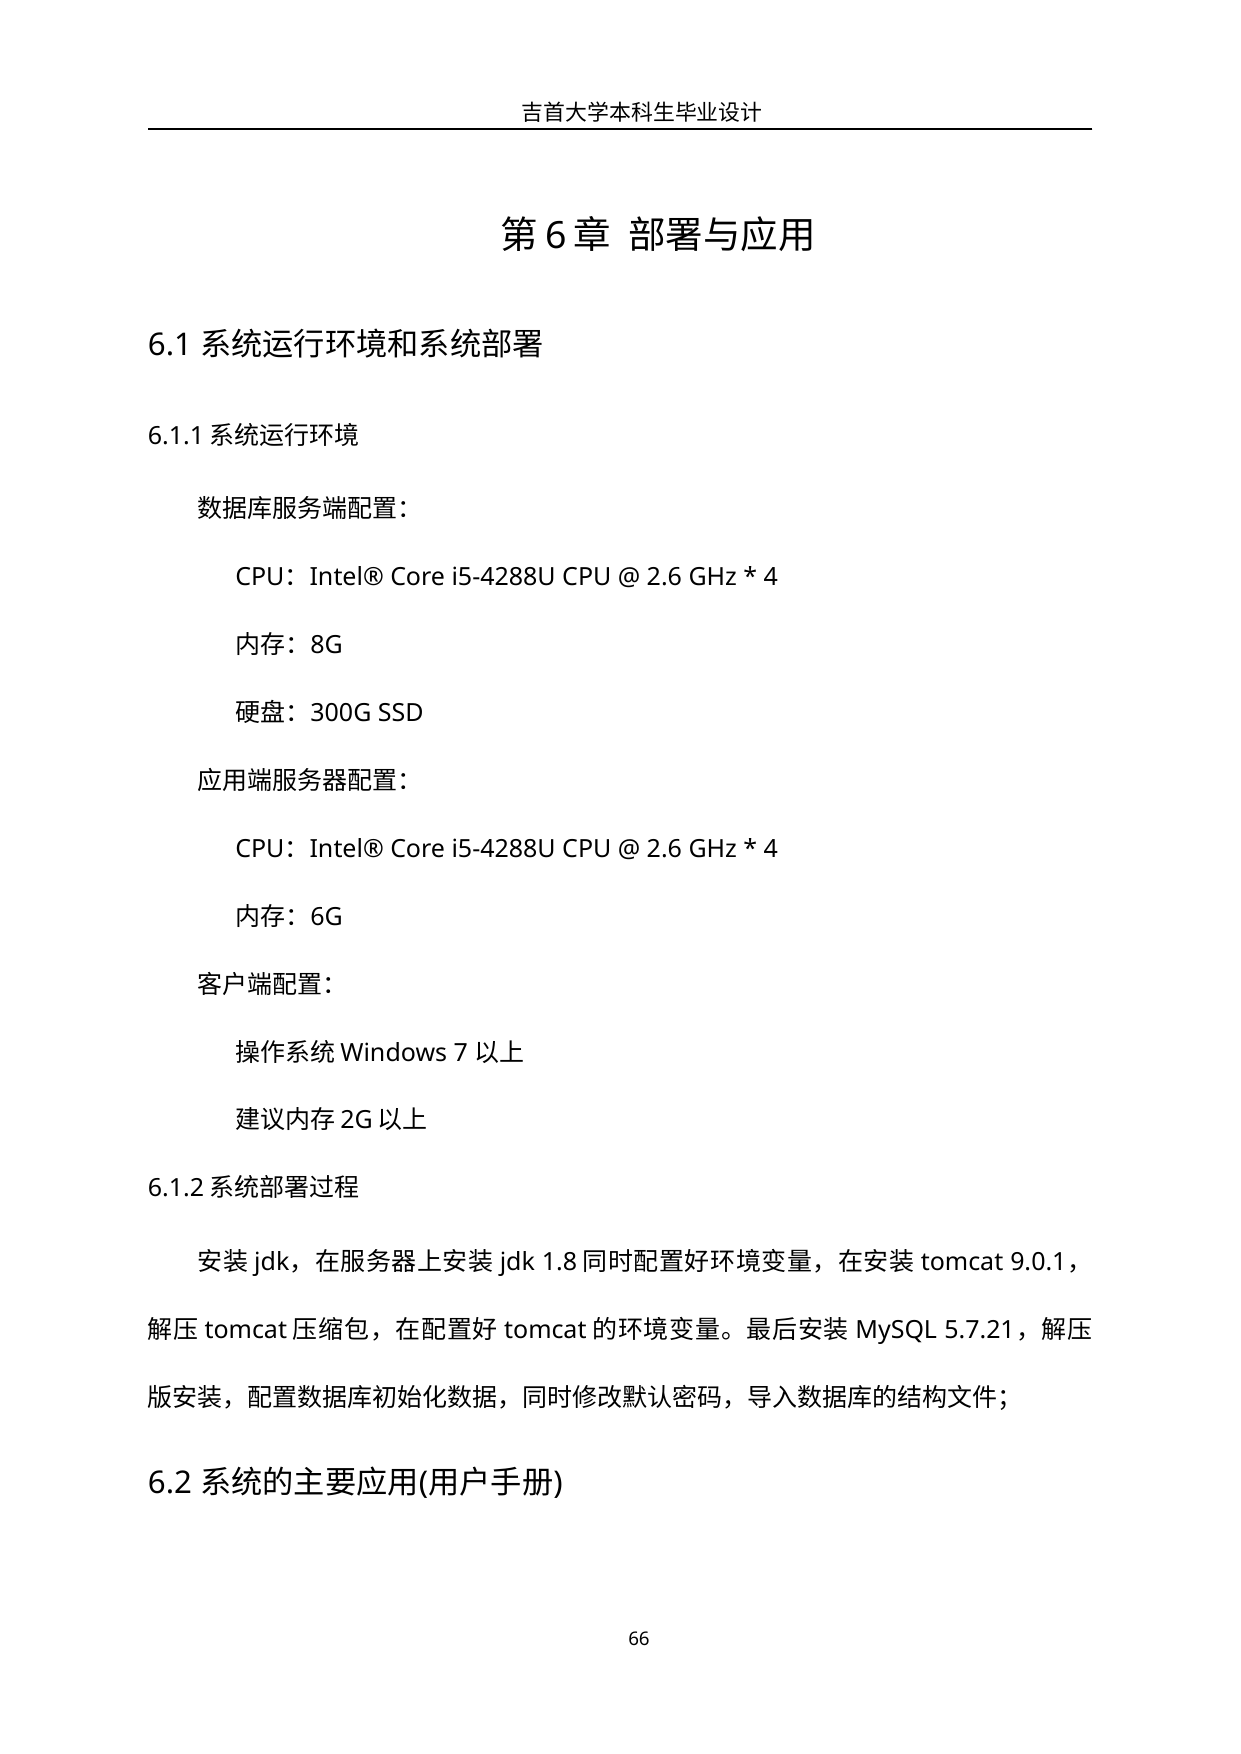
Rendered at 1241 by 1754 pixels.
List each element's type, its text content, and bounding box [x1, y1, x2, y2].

text 客户端配置： [148, 948, 1092, 1016]
text 建议内存2G以上 [148, 1084, 1092, 1152]
text 6.1 系统运行环境和系统部署 [148, 308, 1092, 376]
text 第6章 部署与应用 [148, 198, 1092, 266]
text 内存：8G [148, 609, 1092, 677]
text 操作系统Windows 7 以上 [148, 1016, 1092, 1084]
text CPU：Intel® Core i5-4288U CPU @ 2.6 GHz * 4 [148, 541, 1092, 609]
text 硬盘：300G SSD [148, 677, 1092, 744]
text 安装jdk，在服务器上安装jdk 1.8同时配置好环境变量，在安装tomcat 9.0.1，解压tomcat压缩包，在配置好tomcat的环境变量。最后安装MySQL 5.7.21，解压版安装，配置数据库初始化数据，同时修改默认密码，导入数据库的结构文件； [148, 1225, 1092, 1429]
text 数据库服务端配置： [148, 473, 1092, 541]
text 6.2 系统的主要应用(用户手册) [148, 1446, 1092, 1514]
text 应用端服务器配置： [148, 744, 1092, 812]
text 内存：6G [148, 880, 1092, 948]
text CPU：Intel® Core i5-4288U CPU @ 2.6 GHz * 4 [148, 812, 1092, 880]
text 6.1.1系统运行环境 [148, 399, 1092, 467]
text 6.1.2系统部署过程 [148, 1152, 1092, 1220]
